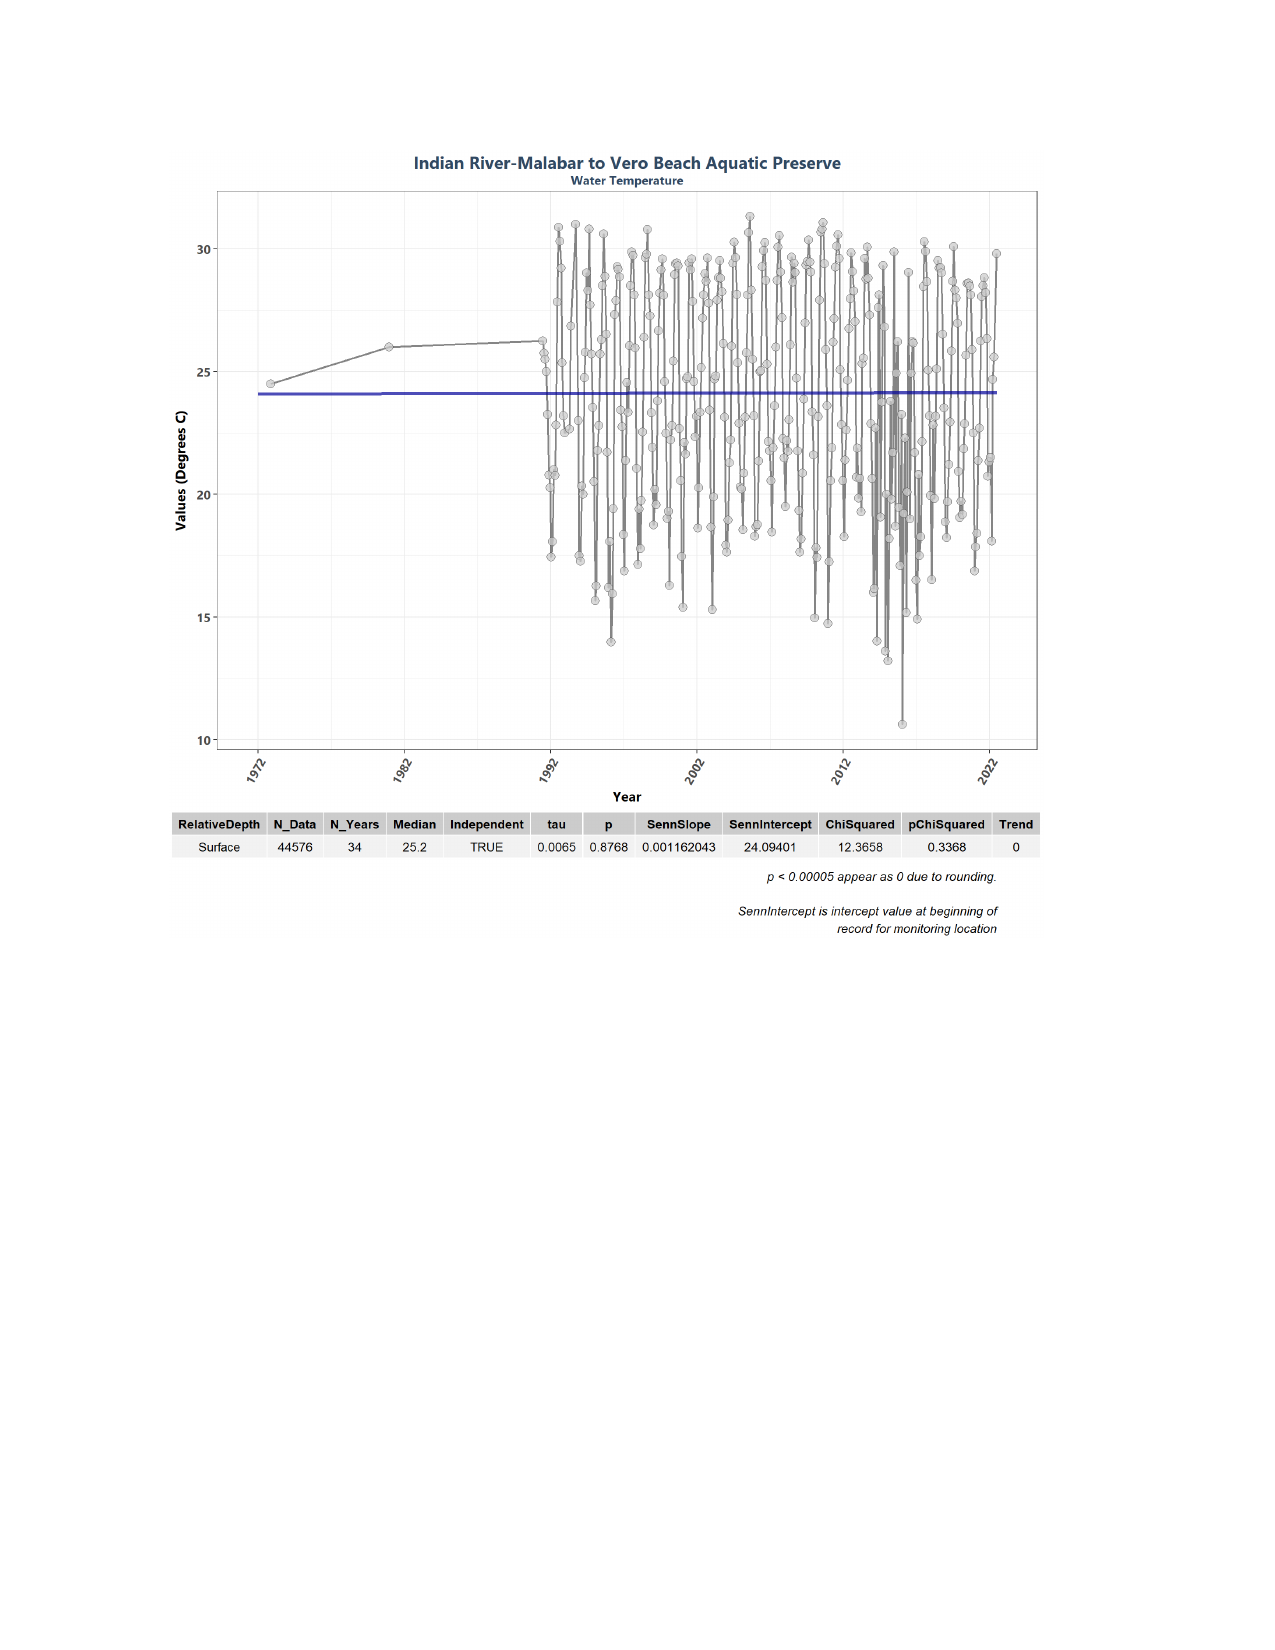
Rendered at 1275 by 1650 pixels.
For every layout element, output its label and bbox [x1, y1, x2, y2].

picture [168, 150, 1044, 938]
